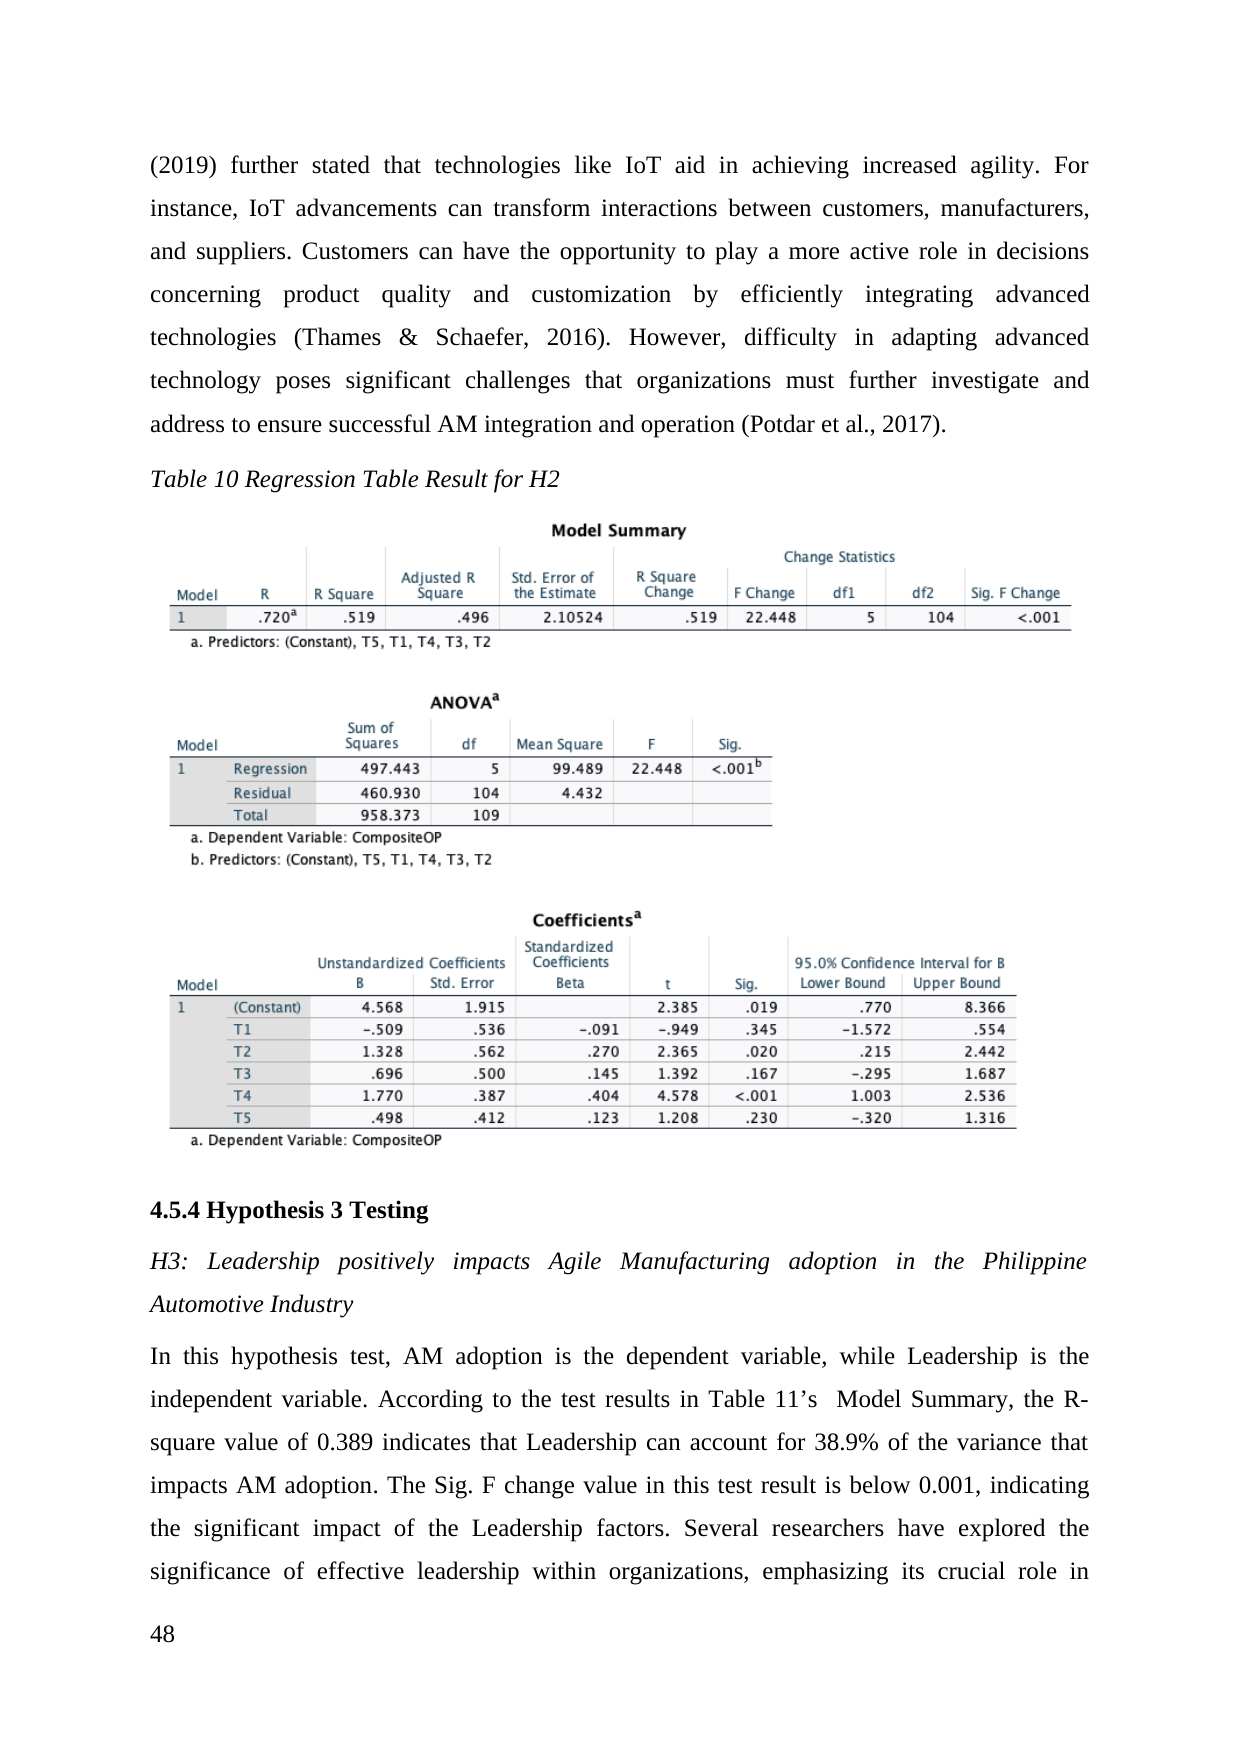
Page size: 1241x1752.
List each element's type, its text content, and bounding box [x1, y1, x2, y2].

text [150, 150, 1090, 437]
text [150, 1341, 1090, 1585]
text H3: Leadership positively impacts Agile Manufacturing adoption in the Philippine Automotive Industry [150, 1246, 1090, 1318]
picture [150, 505, 1090, 1172]
subtitle 4.5.4 Hypothesis 3 Testing [150, 1195, 1090, 1223]
text Table 10 Regression Table Result for H2 [150, 464, 1090, 493]
